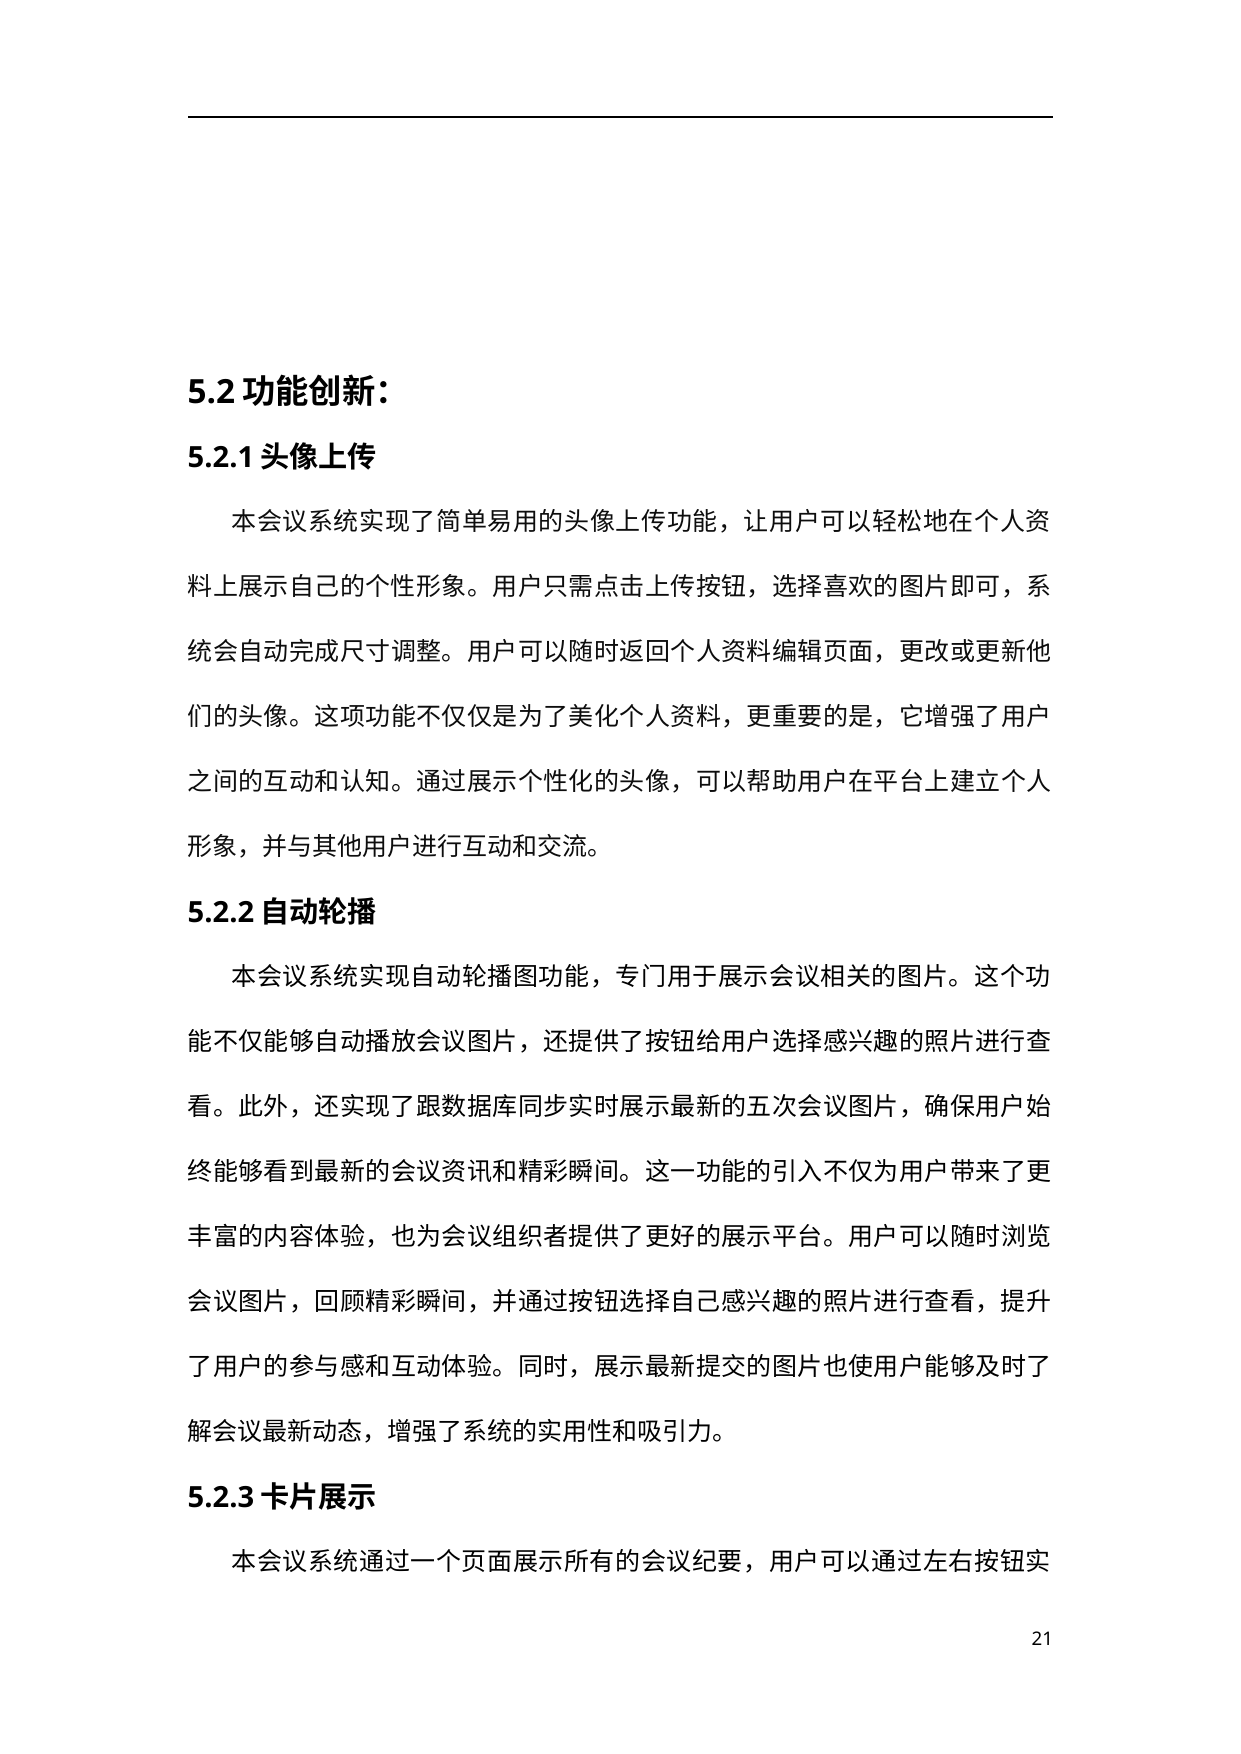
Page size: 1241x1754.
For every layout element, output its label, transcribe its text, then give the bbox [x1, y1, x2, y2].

text 5.2.2自动轮播 [187, 877, 1053, 942]
text 5.2.1头像上传 [187, 422, 1053, 487]
text 5.2功能创新： [187, 357, 1053, 422]
text 本会议系统实现自动轮播图功能，专门用于展示会议相关的图片。这个功能不仅能够自动播放会议图片，还提供了按钮给用户选择感兴趣的照片进行查看。此外，还实现了跟数据库同步实时展示最新的五次会议图片，确保用户始终能够看到最新的会议资讯和精彩瞬间。这一功能的引入不仅为用户带来了更丰富的内容体验，也为会议组织者提供了更好的展示平台。用户可以随时浏览会议图片，回顾精彩瞬间，并通过按钮选择自己感兴趣的照片进行查看，提升了用户的参与感和互动体验。同时，展示最新提交的图片也使用户能够及时了解会议最新动态，增强了系统的实用性和吸引力。 [187, 942, 1053, 1462]
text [187, 1527, 1053, 1592]
text 本会议系统实现了简单易用的头像上传功能，让用户可以轻松地在个人资料上展示自己的个性形象。用户只需点击上传按钮，选择喜欢的图片即可，系统会自动完成尺寸调整。用户可以随时返回个人资料编辑页面，更改或更新他们的头像。这项功能不仅仅是为了美化个人资料，更重要的是，它增强了用户之间的互动和认知。通过展示个性化的头像，可以帮助用户在平台上建立个人形象，并与其他用户进行互动和交流。 [187, 487, 1053, 877]
text 5.2.3卡片展示 [187, 1462, 1053, 1527]
